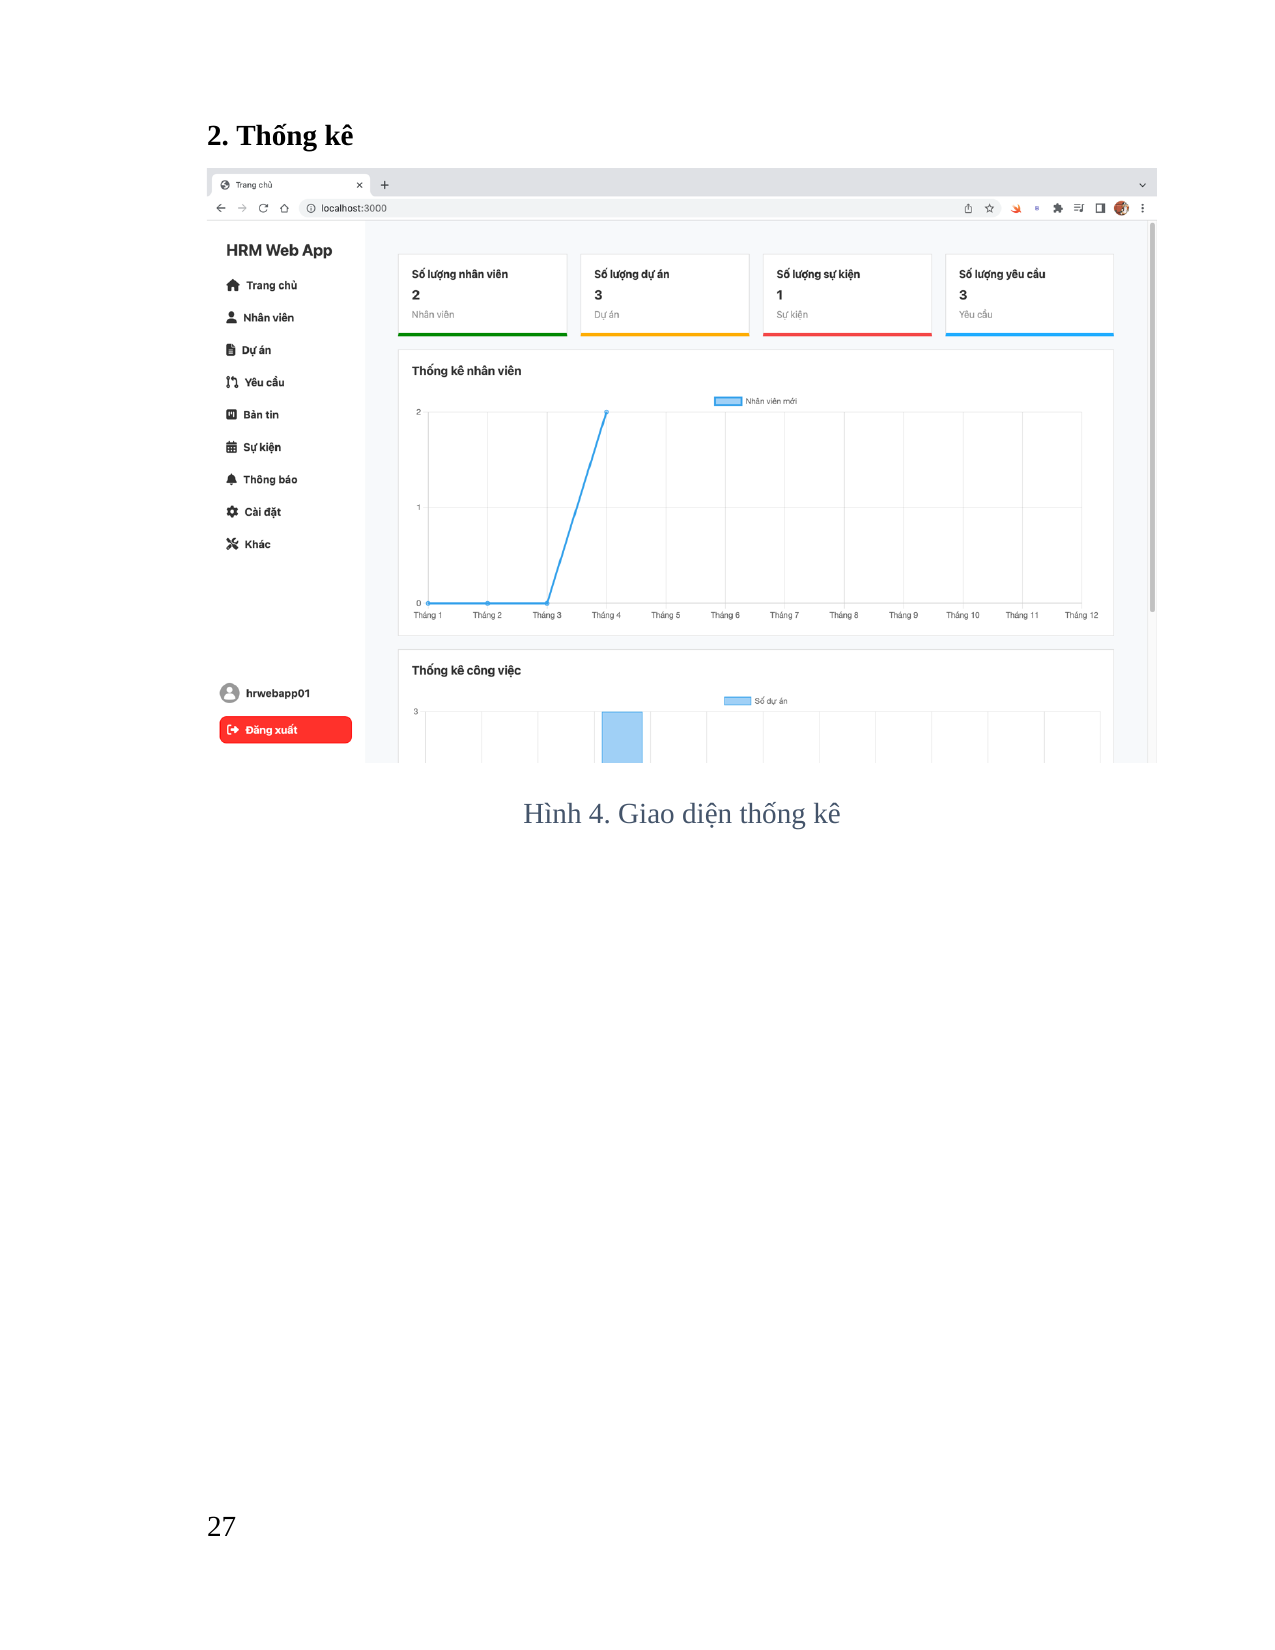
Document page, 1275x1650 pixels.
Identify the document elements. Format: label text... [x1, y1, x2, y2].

text Hình 4. Giao diện thống kê [207, 796, 1157, 829]
picture [206, 168, 1157, 763]
subtitle 2. Thống kê [207, 118, 1157, 152]
